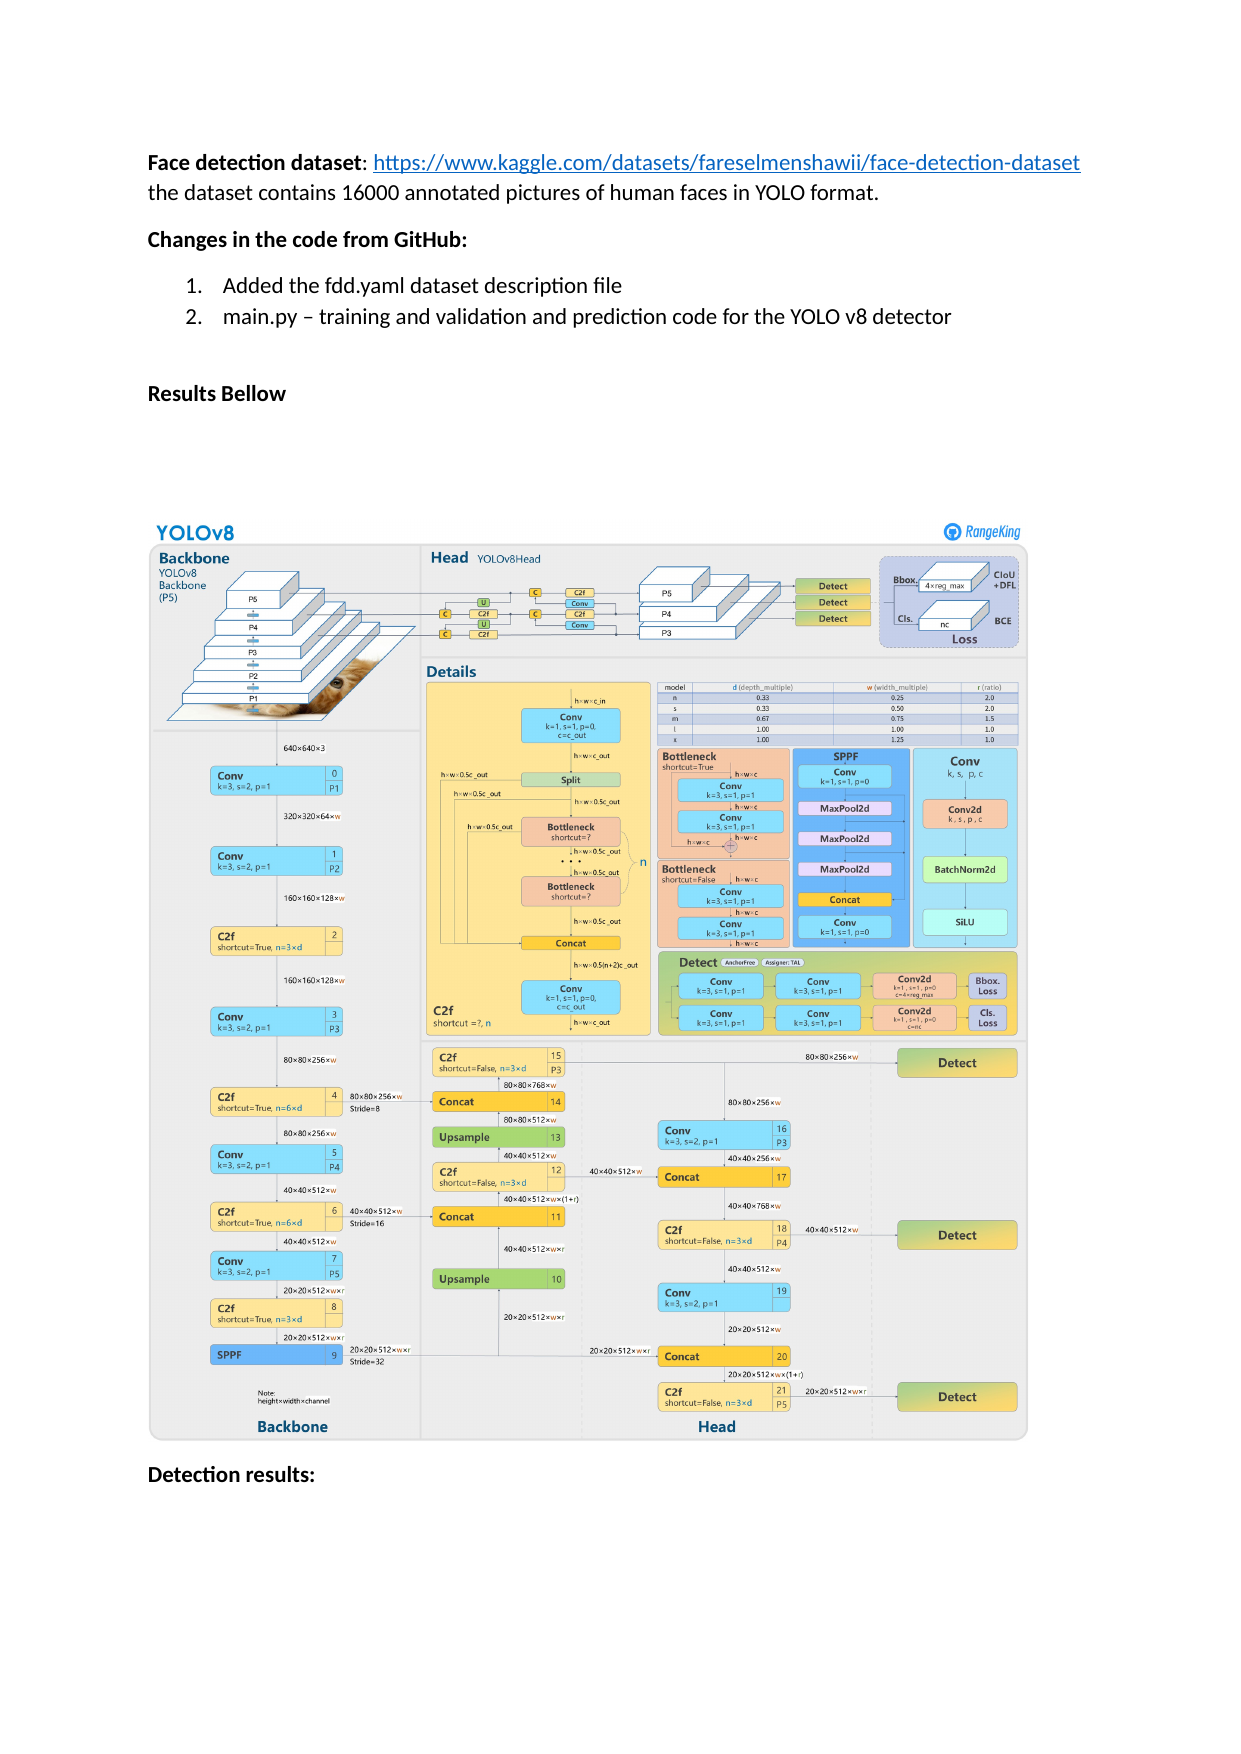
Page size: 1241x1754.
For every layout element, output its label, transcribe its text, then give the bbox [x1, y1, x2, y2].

text Results Bellow [148, 379, 1093, 407]
text Changes in the code from GitHub: [148, 225, 1093, 253]
text Detection results: [148, 1460, 1093, 1488]
picture [147, 519, 1029, 1442]
list main.py – training and validation and prediction code for the YOLO v8 detector [185, 302, 1093, 330]
list Added the fdd.yaml dataset description file [185, 272, 1093, 299]
text Face detection dataset: https://www.kaggle.com/datasets/fareselmenshawii/face-detection-dataset the dataset contains 16000 annotated pictures of human faces in YOLO format. [148, 148, 1093, 206]
